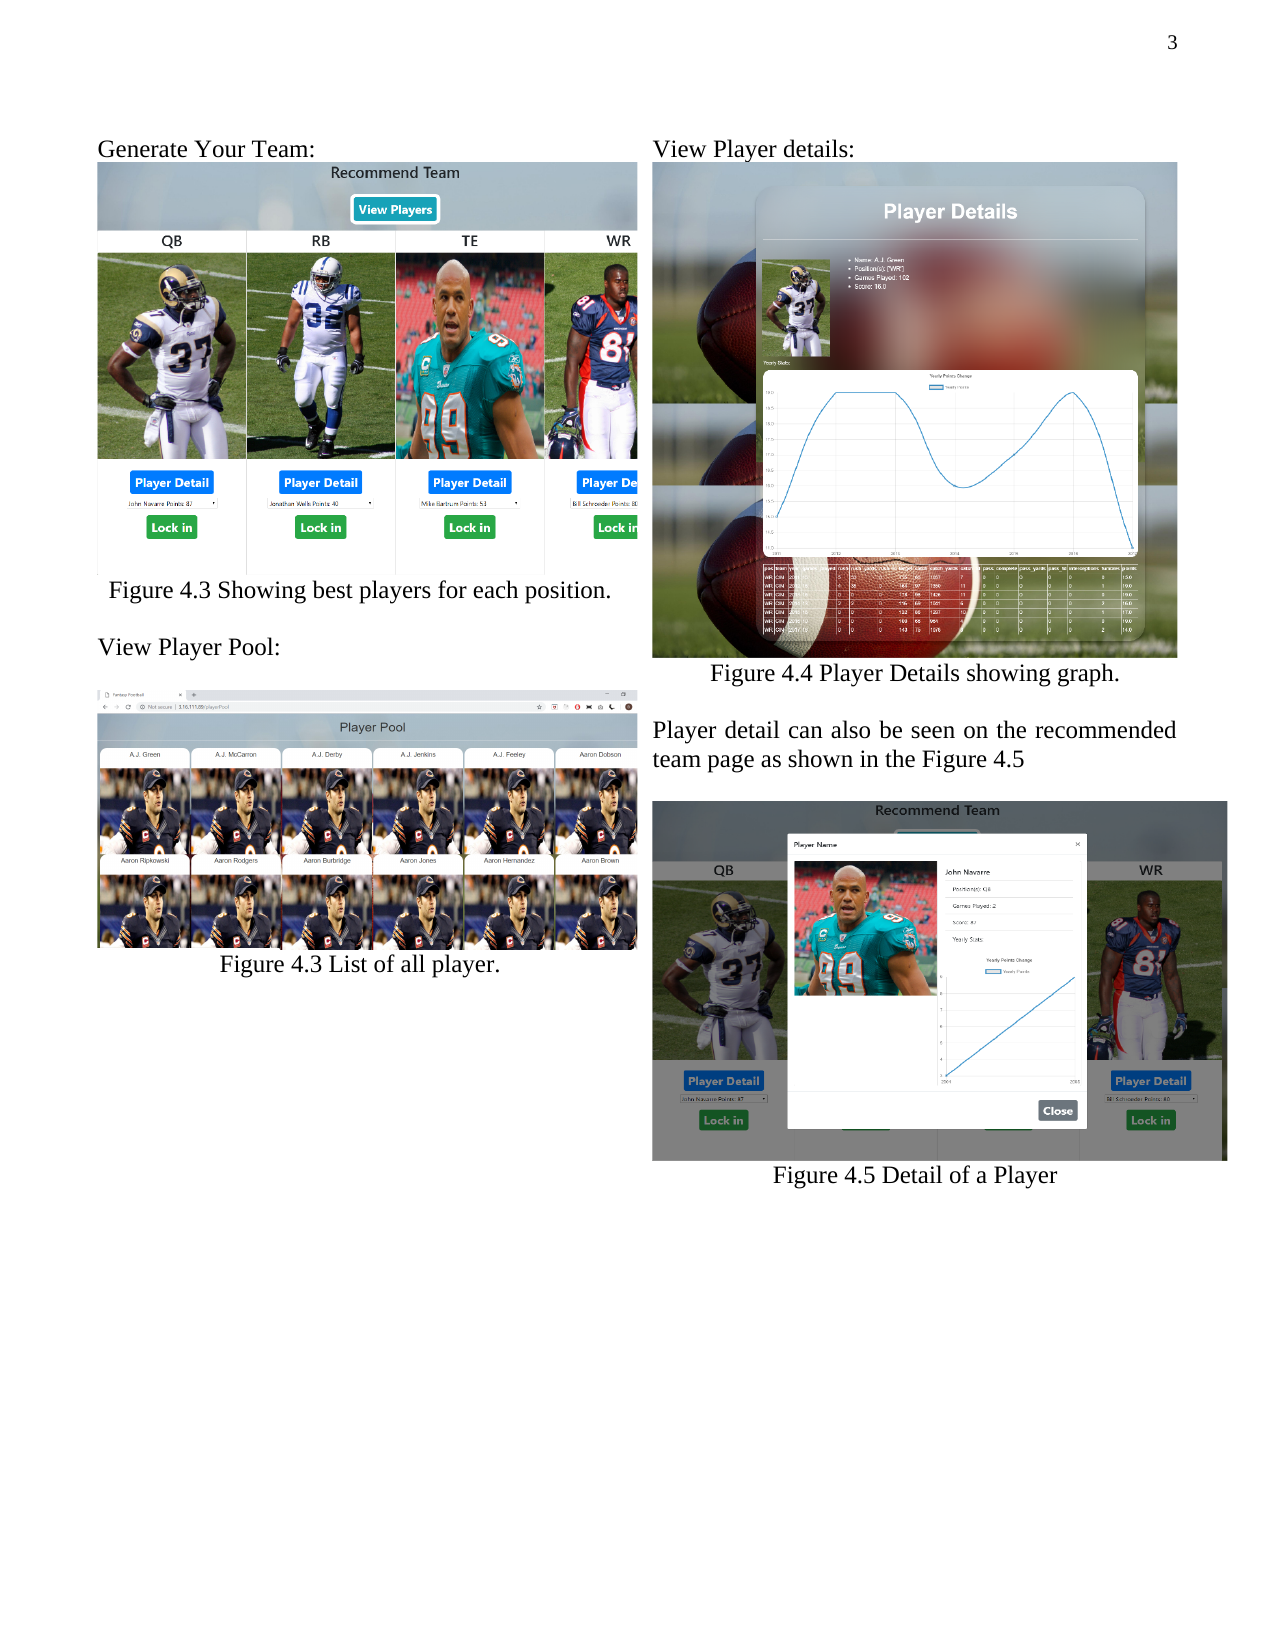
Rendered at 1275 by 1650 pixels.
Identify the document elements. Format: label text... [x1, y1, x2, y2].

text View Player details: [652, 134, 1177, 162]
text View Player Pool: [97, 632, 622, 661]
picture [652, 162, 1178, 658]
text Generate Your Team: [97, 134, 622, 162]
text Player detail can also be seen on the recommended team page as shown in the Figure 4.5 [652, 715, 1177, 773]
text Figure 4.3 Showing best players for each position. [97, 575, 622, 604]
text Figure 4.5 Detail of a Player [652, 1161, 1177, 1189]
text Figure 4.3 List of all player. [97, 950, 622, 978]
picture [97, 162, 638, 575]
picture [97, 690, 638, 950]
text Figure 4.4 Player Details showing graph. [652, 658, 1177, 686]
picture [652, 801, 1228, 1161]
